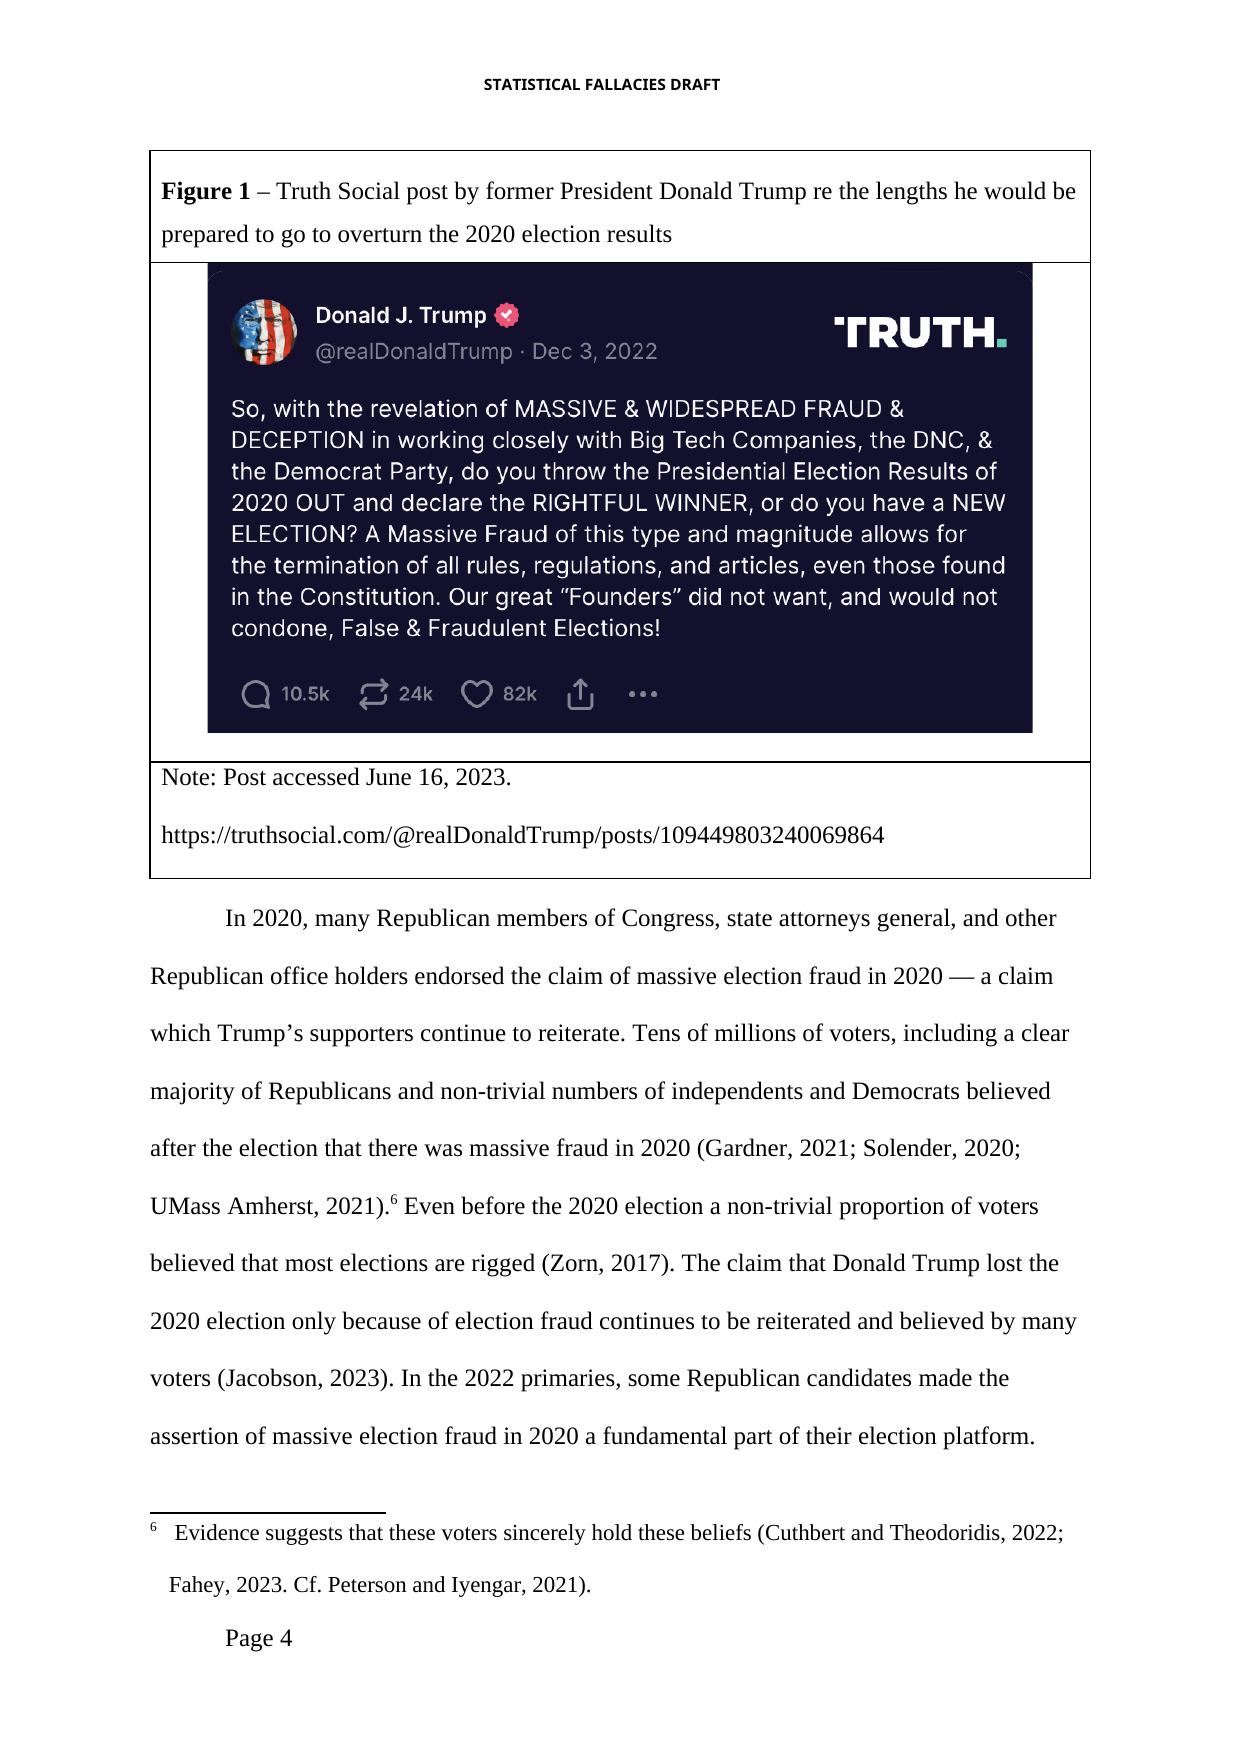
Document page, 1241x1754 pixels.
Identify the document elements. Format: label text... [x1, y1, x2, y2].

table_cell Note: Post accessed June 16, 2023. https://truthsocial.com/@realDonaldTrump/posts/109449803240069864 [151, 763, 1090, 877]
picture [207, 263, 1033, 733]
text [150, 903, 1090, 1450]
table_header Figure 1 – Truth Social post by former President Donald Trump re the lengths he would be prepared to go to overturn the 2020 election results [151, 151, 1090, 262]
table_cell [151, 263, 1090, 761]
